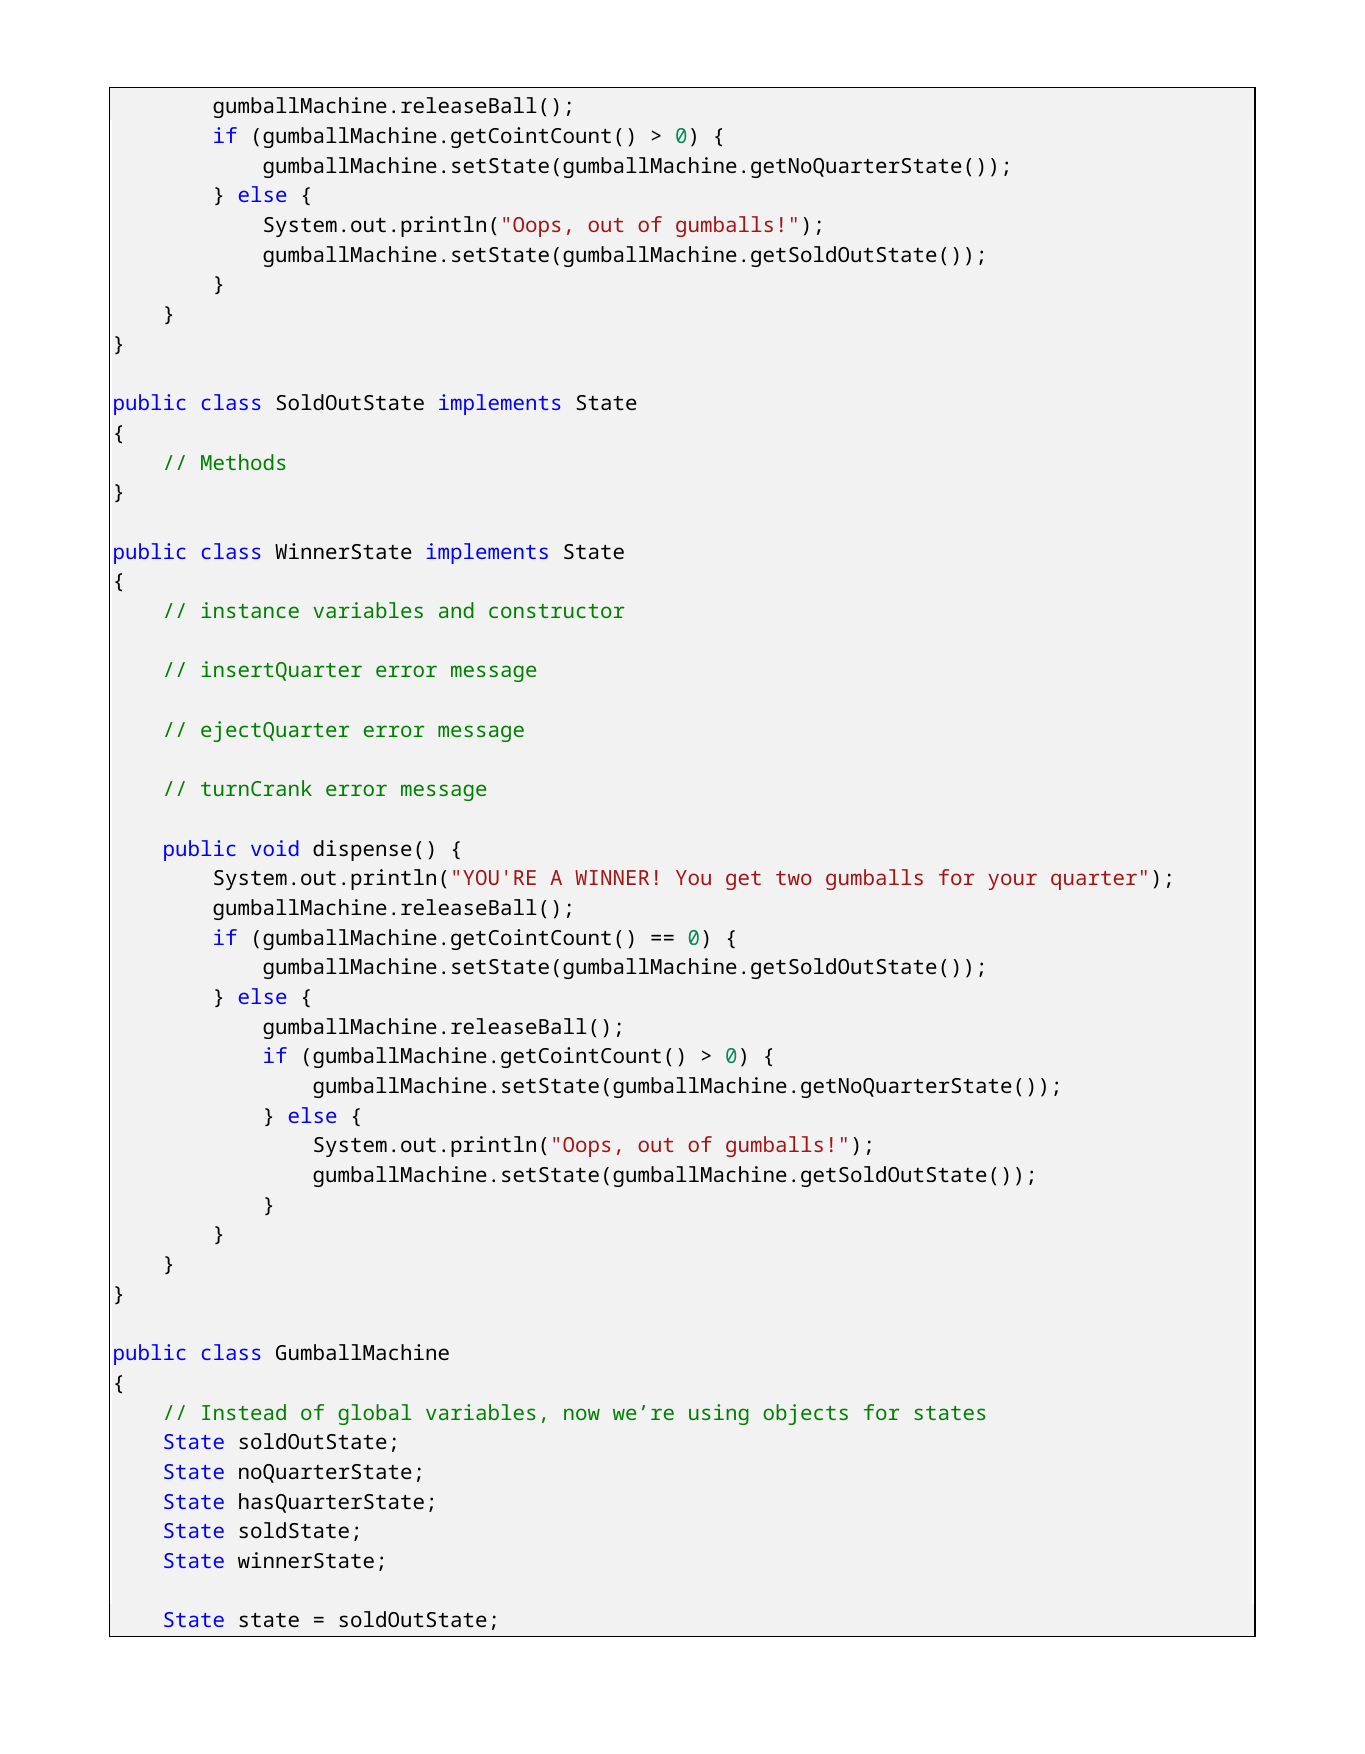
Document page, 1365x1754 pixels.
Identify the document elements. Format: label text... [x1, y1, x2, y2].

text { [112, 1367, 1252, 1396]
text } [112, 1248, 1252, 1278]
text State soldState; [112, 1515, 1252, 1545]
text // Methods [112, 446, 1252, 476]
text } [112, 1218, 1252, 1248]
text // instance variables and constructor [112, 595, 1252, 624]
text gumballMachine.setState(gumballMachine.getNoQuarterState()); [112, 149, 1252, 179]
text public class WinnerState implements State [112, 536, 1252, 565]
text if (gumballMachine.getCointCount() > 0) { [112, 1040, 1252, 1070]
text gumballMachine.releaseBall(); [110, 88, 1254, 120]
text gumballMachine.releaseBall(); [112, 892, 1252, 921]
text { [112, 565, 1252, 595]
text State noQuarterState; [112, 1456, 1252, 1486]
text } [112, 1189, 1252, 1218]
text } [112, 1278, 1252, 1307]
text } [112, 268, 1252, 298]
text State soldOutState; [112, 1426, 1252, 1456]
text } else { [112, 179, 1252, 209]
text System.out.println("Oops, out of gumballs!"); [112, 209, 1252, 239]
text } else { [112, 1099, 1252, 1129]
text State winnerState; [112, 1545, 1252, 1574]
text if (gumballMachine.getCointCount() == 0) { [112, 921, 1252, 951]
text } [112, 298, 1252, 328]
text State hasQuarterState; [112, 1486, 1252, 1515]
text gumballMachine.releaseBall(); [112, 1011, 1252, 1040]
text // turnCrank error message [112, 773, 1252, 803]
text gumballMachine.setState(gumballMachine.getSoldOutState()); [112, 239, 1252, 268]
text public class SoldOutState implements State [112, 387, 1252, 417]
text if (gumballMachine.getCointCount() > 0) { [112, 120, 1252, 149]
text // ejectQuarter error message [112, 714, 1252, 743]
text System.out.println("Oops, out of gumballs!"); [112, 1129, 1252, 1159]
text State state = soldOutState; [110, 1601, 1254, 1636]
text { [112, 417, 1252, 446]
text public void dispense() { [112, 832, 1252, 862]
text } [112, 476, 1252, 506]
text // insertQuarter error message [112, 654, 1252, 684]
text System.out.println("YOU'RE A WINNER! You get two gumballs for your quarter"); [112, 862, 1252, 892]
text public class GumballMachine [112, 1337, 1252, 1367]
text gumballMachine.setState(gumballMachine.getNoQuarterState()); [112, 1070, 1252, 1099]
text gumballMachine.setState(gumballMachine.getSoldOutState()); [112, 1159, 1252, 1189]
text } [112, 328, 1252, 357]
text // Instead of global variables, now we’re using objects for states [112, 1396, 1252, 1426]
text } else { [112, 981, 1252, 1011]
text gumballMachine.setState(gumballMachine.getSoldOutState()); [112, 951, 1252, 981]
